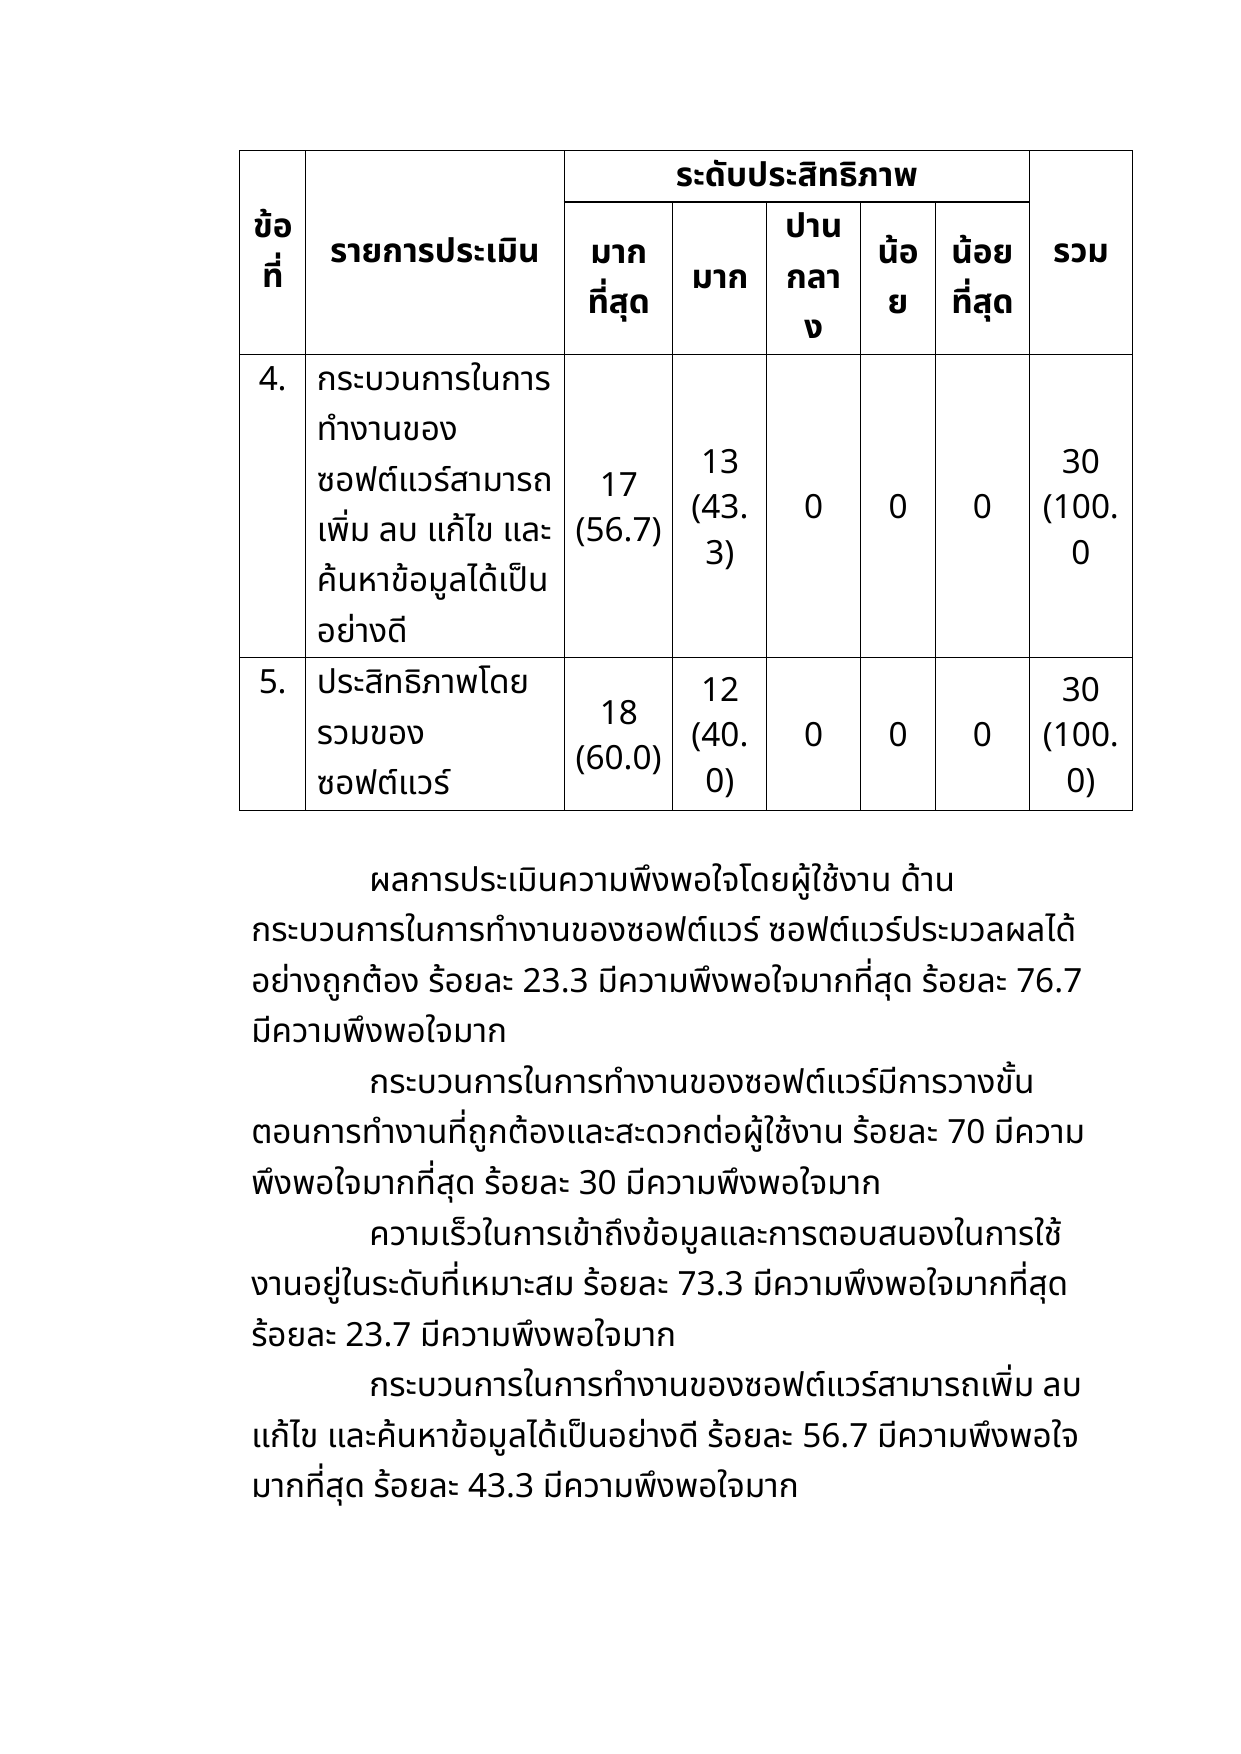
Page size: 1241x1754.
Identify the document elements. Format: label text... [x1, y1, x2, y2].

table_cell 30 (100.0 [1030, 355, 1132, 657]
table_cell 18 (60.0) [565, 658, 672, 809]
table_cell 13 (43.3) [673, 355, 766, 657]
table_cell 0 [767, 658, 860, 809]
table_cell มาก [673, 203, 766, 354]
table_cell 0 [936, 658, 1029, 809]
table_cell 0 [861, 355, 935, 657]
text กระบวนการในการทำงานของซอฟต์แวร์สามารถเพิ่ม ลบ แก้ไข และค้นหาข้อมูลได้เป็นอย่างดี ร้อยละ 56.7 มีความพึงพอใจมากที่สุด ร้อยละ 43.3 มีความพึงพอใจมาก [251, 1361, 1090, 1513]
table_cell 0 [936, 355, 1029, 657]
table_cell 17 (56.7) [565, 355, 672, 657]
table_cell น้อย [861, 203, 935, 354]
table_header รวม [1030, 151, 1132, 354]
table_header รายการประเมิน [306, 151, 564, 354]
table_cell มากที่สุด [565, 203, 672, 354]
table_cell น้อยที่สุด [936, 203, 1029, 354]
table_cell 0 [861, 658, 935, 809]
table_cell ประสิทธิภาพโดยรวมของซอฟต์แวร์ [306, 658, 564, 809]
table_cell 0 [767, 355, 860, 657]
table_header ระดับประสิทธิภาพ [565, 151, 1029, 201]
table_cell กระบวนการในการทำงานของซอฟต์แวร์สามารถเพิ่ม ลบ แก้ไข และค้นหาข้อมูลได้เป็นอย่างดี [306, 355, 564, 657]
table_cell ปานกลาง [767, 203, 860, 354]
text ผลการประเมินความพึงพอใจโดยผู้ใช้งาน ด้านกระบวนการในการทำงานของซอฟต์แวร์ ซอฟต์แวร์ประมวลผลได้อย่างถูกต้อง ร้อยละ 23.3 มีความพึงพอใจมากที่สุด ร้อยละ 76.7 มีความพึงพอใจมาก [251, 856, 1090, 1058]
text กระบวนการในการทำงานของซอฟต์แวร์มีการวางขั้นตอนการทำงานที่ถูกต้องและสะดวกต่อผู้ใช้งาน ร้อยละ 70 มีความพึงพอใจมากที่สุด ร้อยละ 30 มีความพึงพอใจมาก [251, 1058, 1090, 1209]
table_cell 30 (100.0) [1030, 658, 1132, 809]
table_header ข้อที่ [240, 151, 305, 354]
text ความเร็วในการเข้าถึงข้อมูลและการตอบสนองในการใช้งานอยู่ในระดับที่เหมาะสม ร้อยละ 73.3 มีความพึงพอใจมากที่สุด ร้อยละ 23.7 มีความพึงพอใจมาก [251, 1209, 1090, 1361]
table_cell 5. [240, 658, 305, 809]
table_cell 4. [240, 355, 305, 657]
table_cell 12 (40.0) [673, 658, 766, 809]
